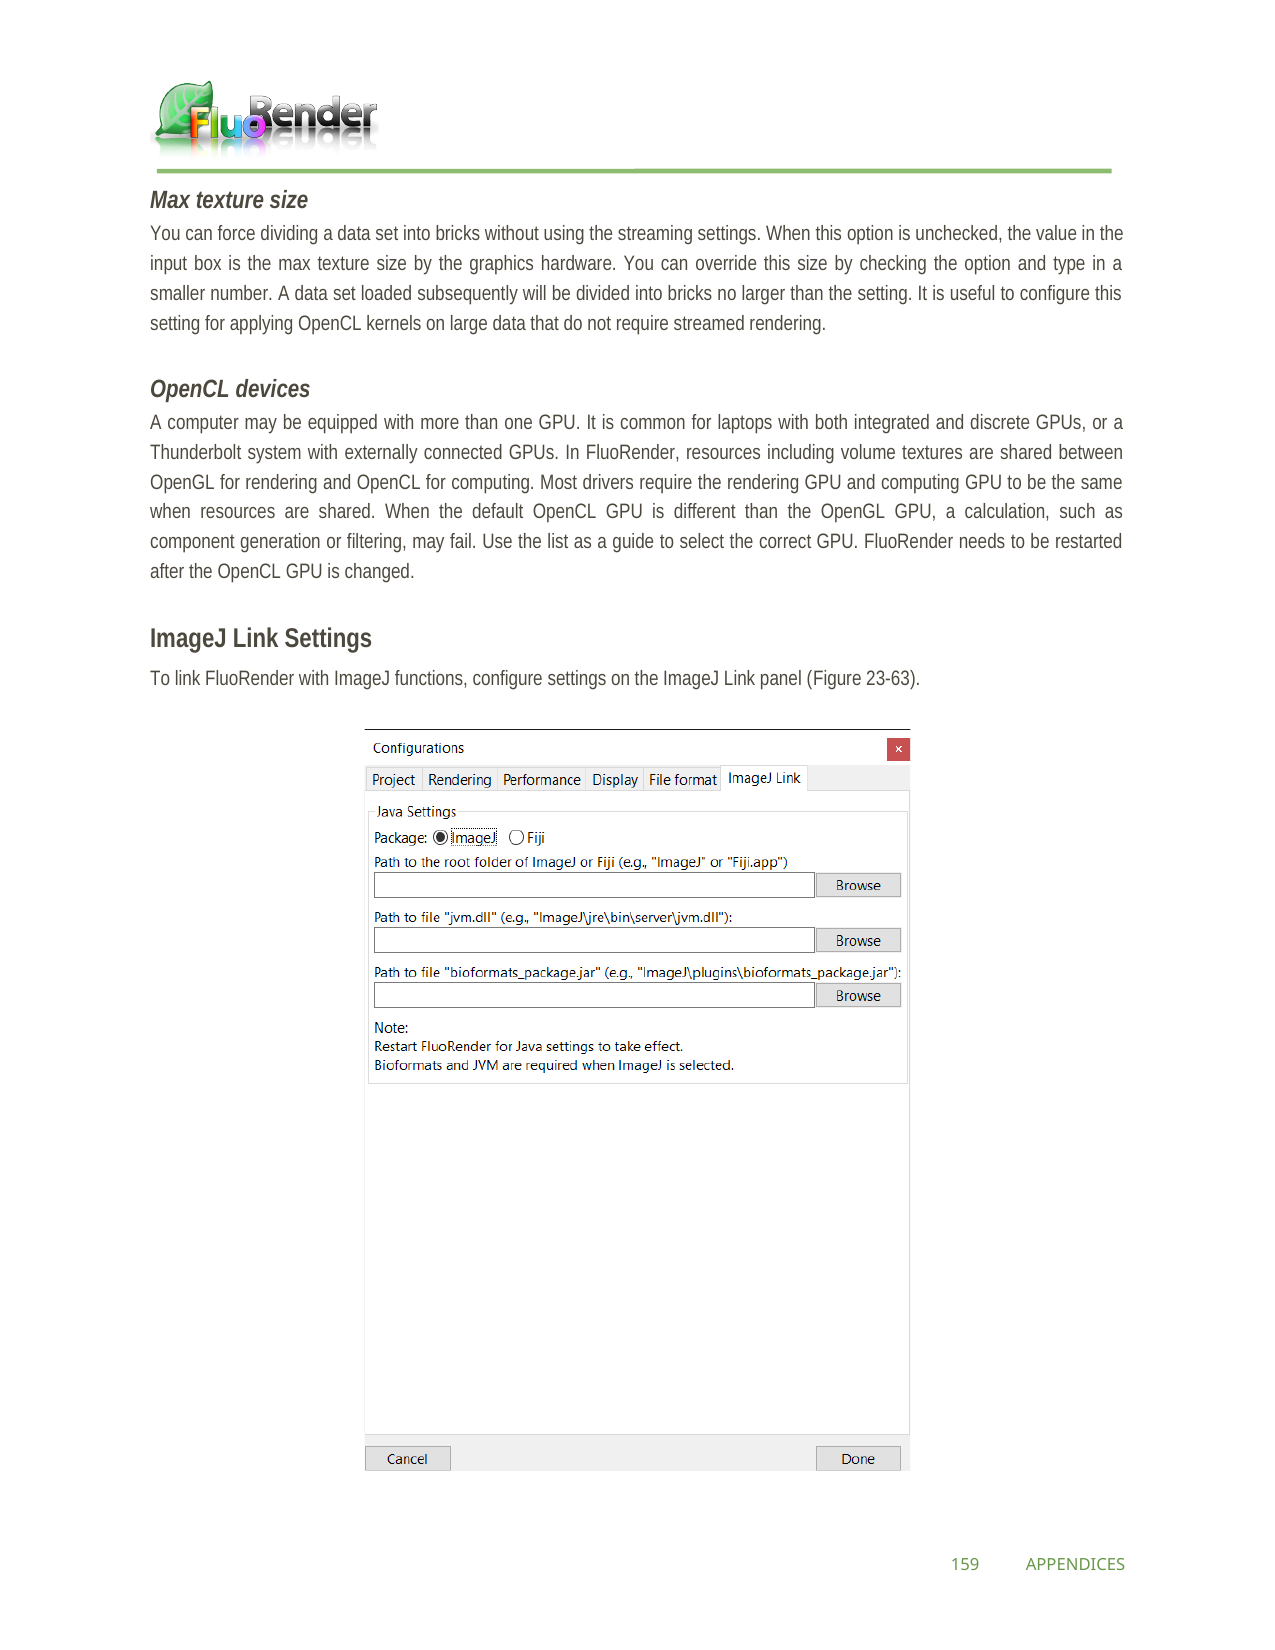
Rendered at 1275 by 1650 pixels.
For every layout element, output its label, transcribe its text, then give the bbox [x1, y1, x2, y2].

picture [150, 75, 379, 162]
subtitle ImageJ Link Settings [150, 622, 1125, 653]
subtitle OpenCL devices [150, 374, 1125, 403]
picture [364, 729, 911, 1471]
subtitle Max texture size [150, 185, 1125, 214]
text A computer may be equipped with more than one GPU. It is common for laptops with both integrated and discrete GPUs, or a Thunderbolt system with externally connected GPUs. In FluoRender, resources including volume textures are shared between OpenGL for rendering and OpenCL for computing. Most drivers require the rendering GPU and computing GPU to be the same when resources are shared. When the default OpenCL GPU is different than the OpenGL GPU, a calculation, such as component generation or filtering, may fail. Use the list as a guide to select the correct GPU. FluoRender needs to be restarted after the OpenCL GPU is changed. [150, 410, 1125, 583]
text You can force dividing a data set into bricks without using the streaming settings. When this option is unchecked, the value in the input box is the max texture size by the graphics hardware. You can override this size by checking the option and type in a smaller number. A data set loaded subsequently will be divided into bricks no larger than the setting. It is useful to configure this setting for applying OpenCL kernels on large data that do not require streamed rendering. [150, 221, 1125, 335]
